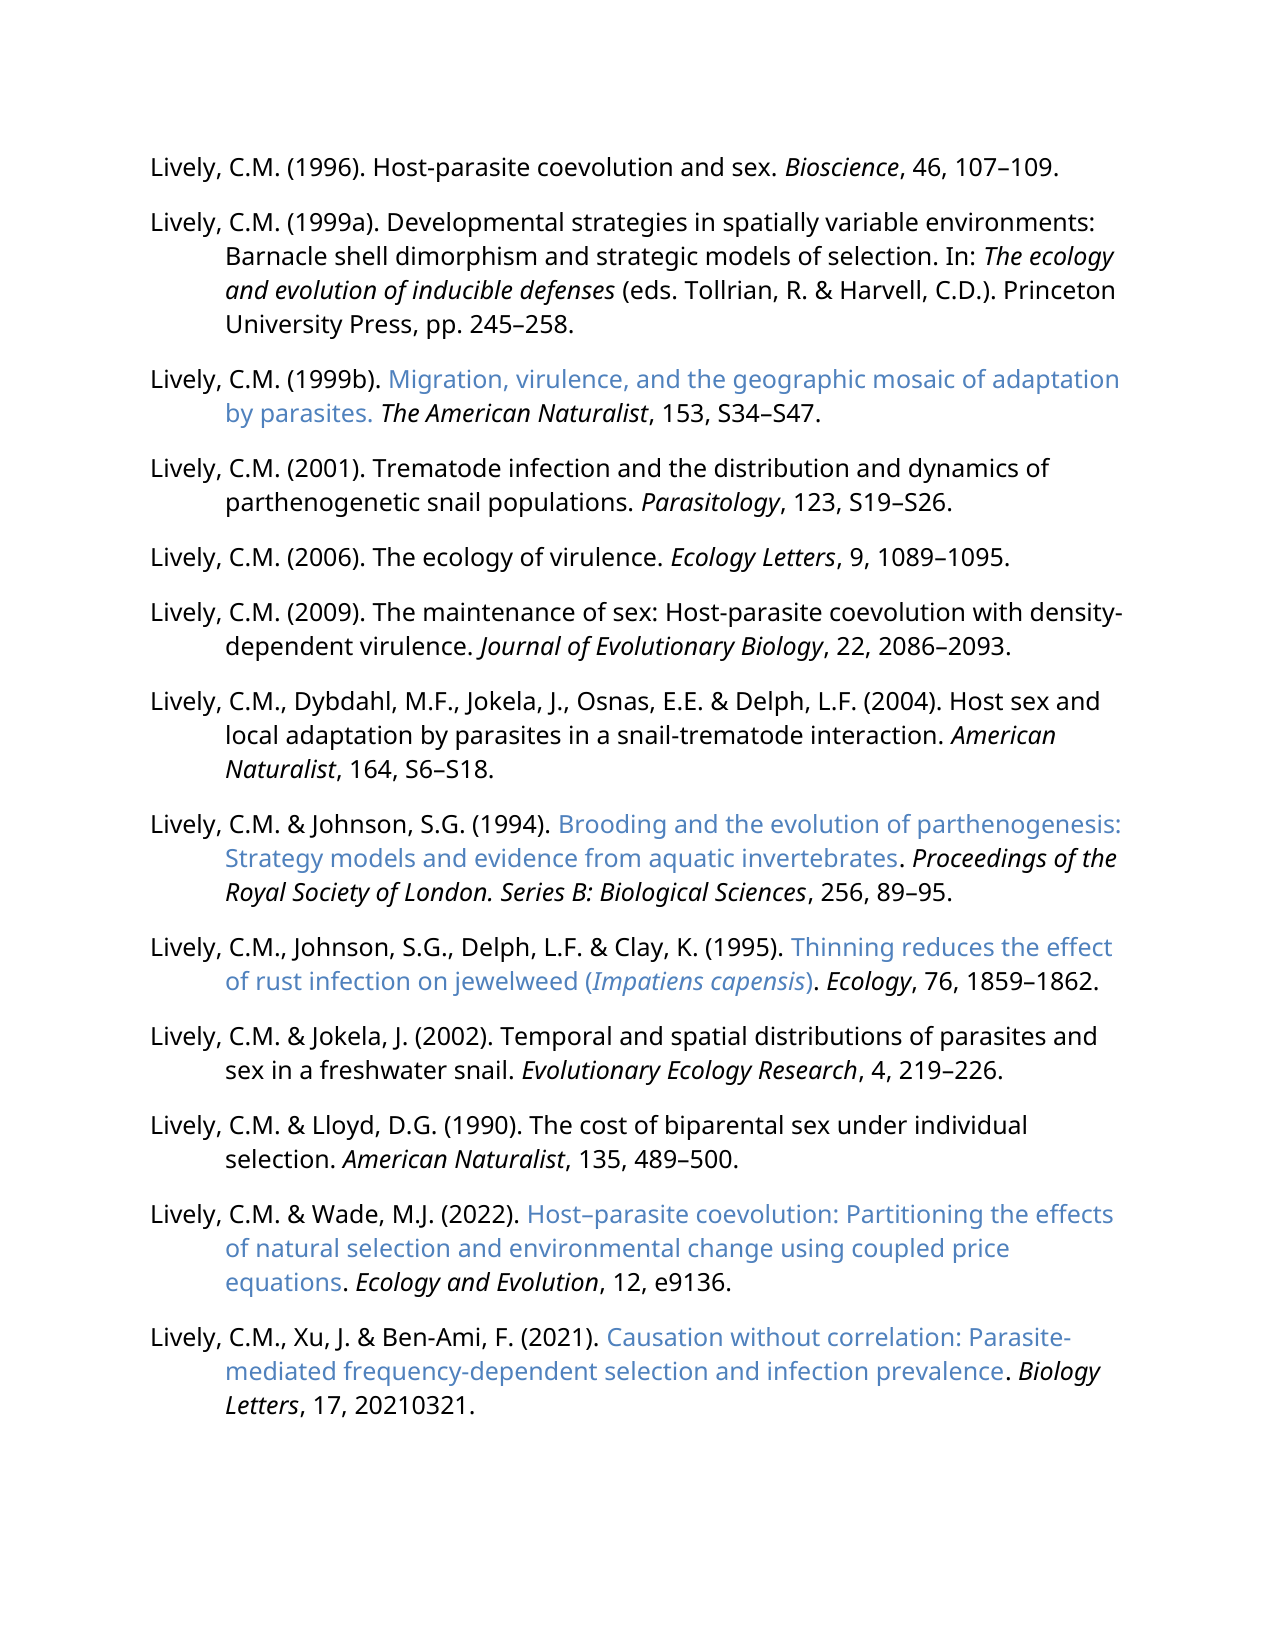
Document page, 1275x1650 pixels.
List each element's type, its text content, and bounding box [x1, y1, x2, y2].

text Lively, C.M. & Lloyd, D.G. (1990). The cost of biparental sex under individual selection. American Naturalist, 135, 489–500. [150, 1108, 1125, 1176]
text Lively, C.M. & Jokela, J. (2002). Temporal and spatial distributions of parasites and sex in a freshwater snail. Evolutionary Ecology Research, 4, 219–226. [150, 1019, 1125, 1087]
text Lively, C.M. (2001). Trematode infection and the distribution and dynamics of parthenogenetic snail populations. Parasitology, 123, S19–S26. [150, 451, 1125, 519]
text Lively, C.M. (1999a). Developmental strategies in spatially variable environments: Barnacle shell dimorphism and strategic models of selection. In: The ecology and evolution of inducible defenses (eds. Tollrian, R. & Harvell, C.D.). Princeton University Press, pp. 245–258. [150, 205, 1125, 341]
text Lively, C.M. (2006). The ecology of virulence. Ecology Letters, 9, 1089–1095. [150, 540, 1125, 574]
text Lively, C.M., Xu, J. & Ben-Ami, F. (2021). Causation without correlation: Parasite-mediated frequency-dependent selection and infection prevalence. Biology Letters, 17, 20210321. [150, 1320, 1125, 1422]
text Lively, C.M. (2009). The maintenance of sex: Host-parasite coevolution with density-dependent virulence. Journal of Evolutionary Biology, 22, 2086–2093. [150, 595, 1125, 663]
text Lively, C.M. (1999b). Migration, virulence, and the geographic mosaic of adaptation by parasites. The American Naturalist, 153, S34–S47. [150, 362, 1125, 430]
text Lively, C.M. (1996). Host-parasite coevolution and sex. Bioscience, 46, 107–109. [150, 150, 1125, 184]
text Lively, C.M., Dybdahl, M.F., Jokela, J., Osnas, E.E. & Delph, L.F. (2004). Host sex and local adaptation by parasites in a snail-trematode interaction. American Naturalist, 164, S6–S18. [150, 684, 1125, 786]
text Lively, C.M., Johnson, S.G., Delph, L.F. & Clay, K. (1995). Thinning reduces the effect of rust infection on jewelweed (Impatiens capensis). Ecology, 76, 1859–1862. [150, 930, 1125, 998]
text Lively, C.M. & Wade, M.J. (2022). Host–parasite coevolution: Partitioning the effects of natural selection and environmental change using coupled price equations. Ecology and Evolution, 12, e9136. [150, 1197, 1125, 1299]
text Lively, C.M. & Johnson, S.G. (1994). Brooding and the evolution of parthenogenesis: Strategy models and evidence from aquatic invertebrates. Proceedings of the Royal Society of London. Series B: Biological Sciences, 256, 89–95. [150, 807, 1125, 909]
